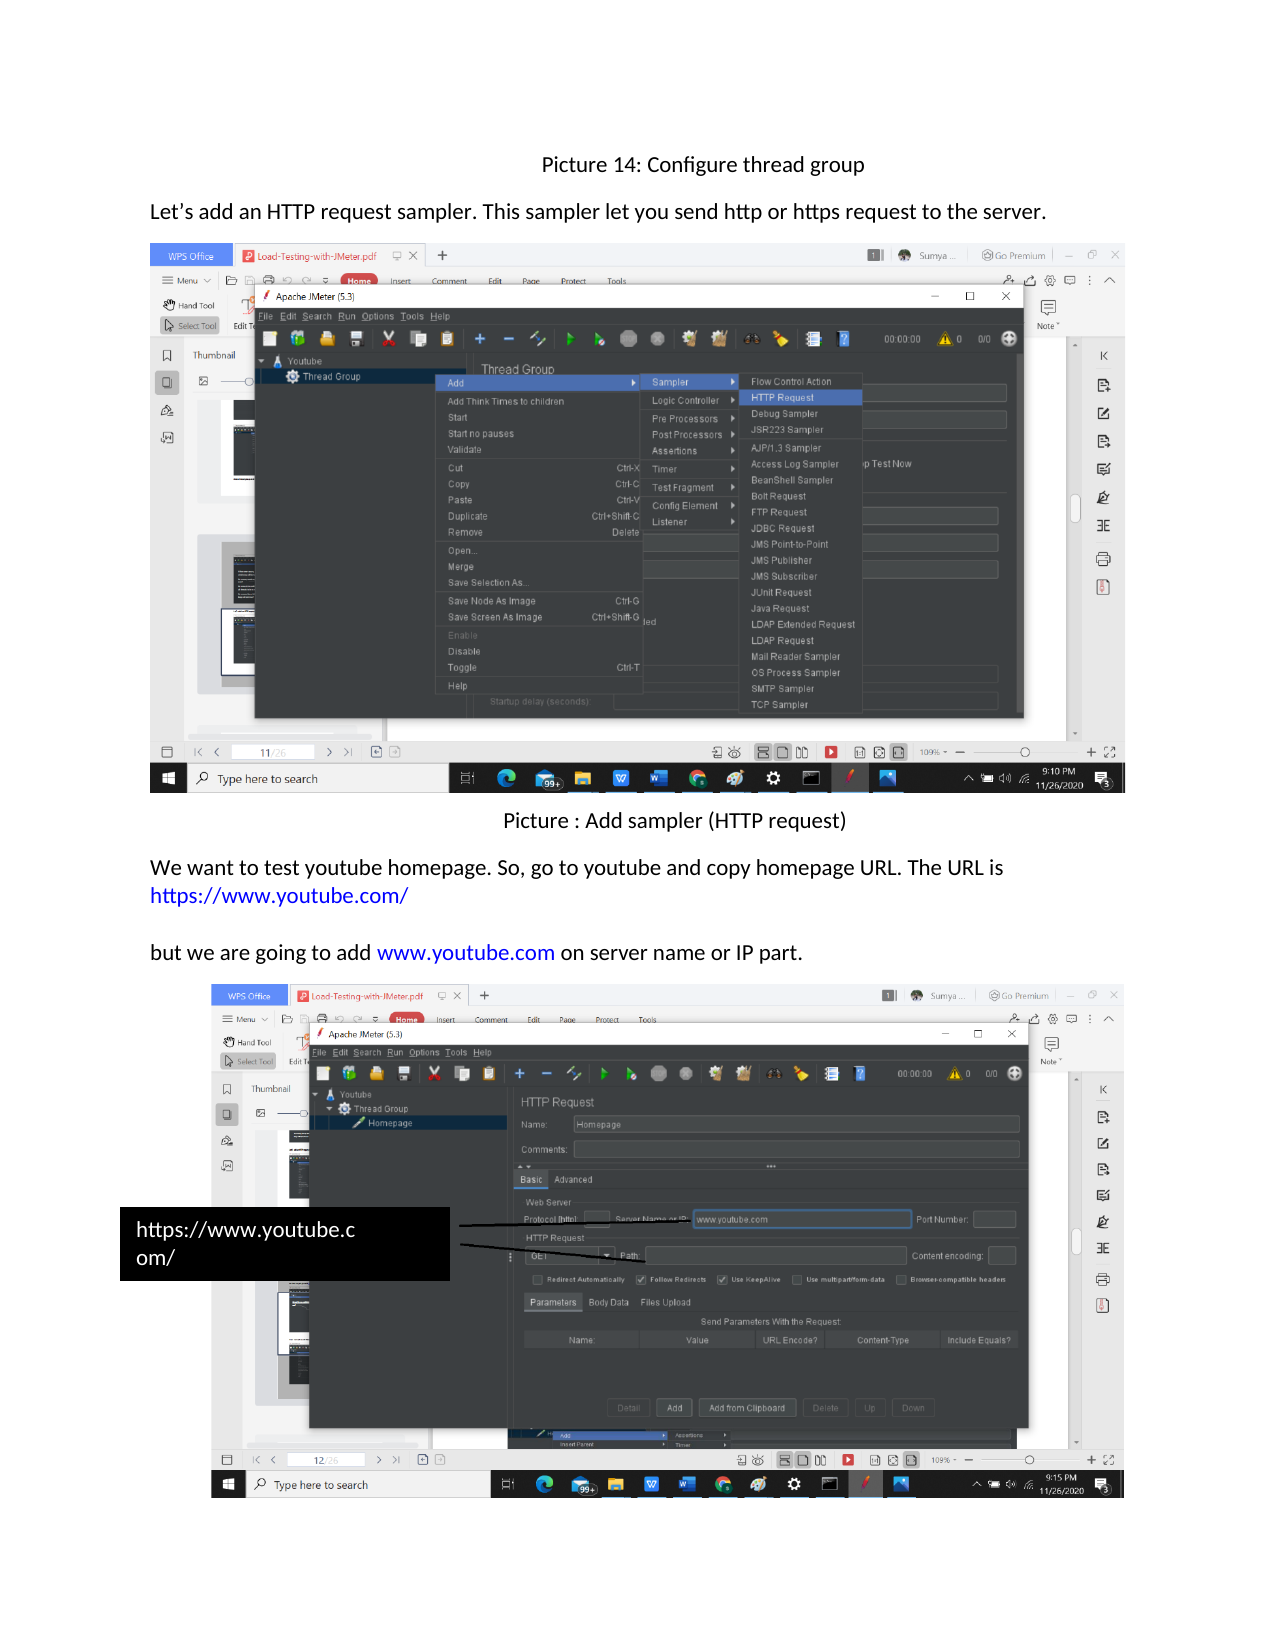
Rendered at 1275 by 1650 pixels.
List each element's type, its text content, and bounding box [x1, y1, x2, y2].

text Picture : Add sampler (HTTP request) [150, 806, 1125, 834]
text but we are going to add www.youtube.com on server name or IP part. [150, 938, 1125, 966]
text Picture 14: Configure thread group [150, 150, 1125, 178]
text Let’s add an HTTP request sampler. This sampler let you send http or https request to the server. [150, 197, 1125, 225]
picture [211, 984, 1124, 1498]
text We want to test youtube homepage. So, go to youtube and copy homepage URL. The URL is [150, 853, 1125, 881]
picture [150, 243, 1125, 793]
text https://www.youtube.com/ [150, 881, 1125, 909]
